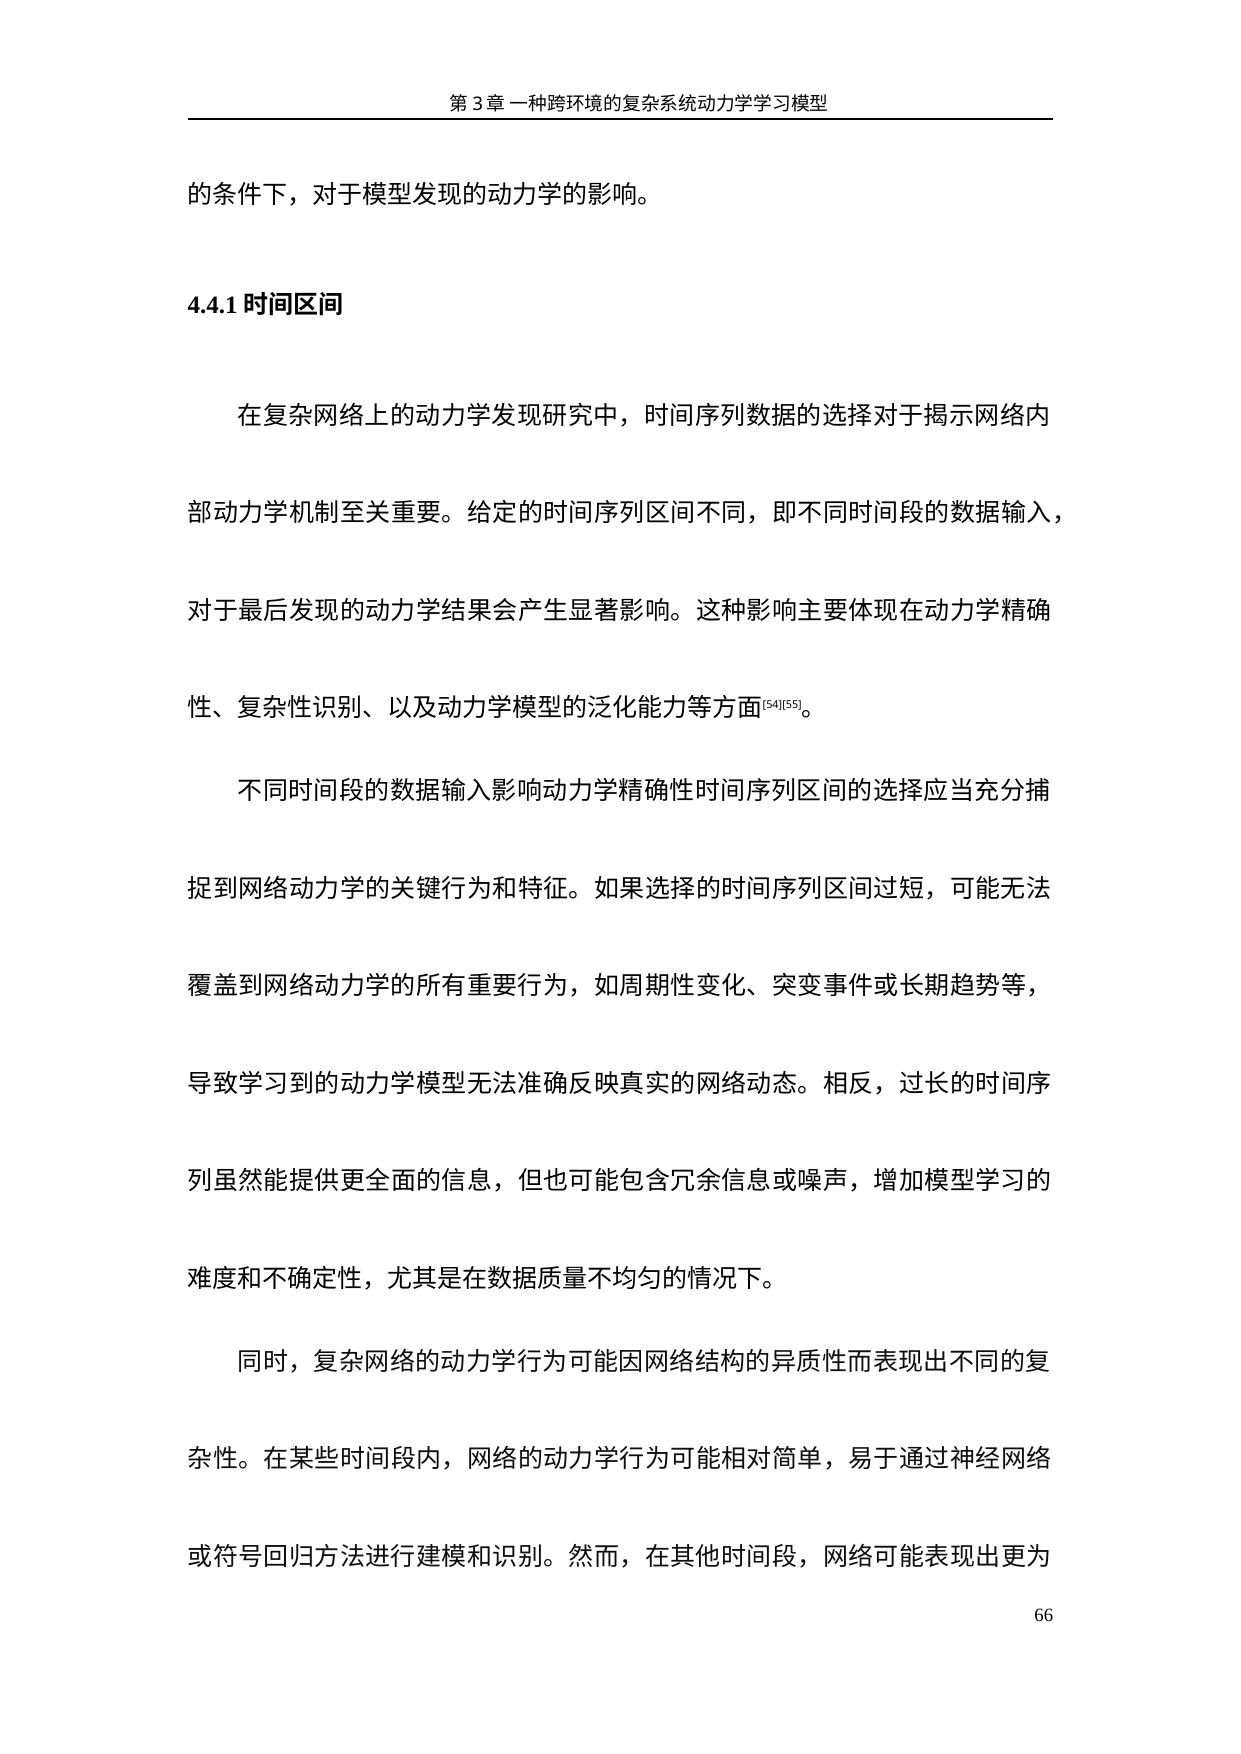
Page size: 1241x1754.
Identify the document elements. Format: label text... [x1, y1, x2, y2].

text 不同时间段的数据输入影响动力学精确性时间序列区间的选择应当充分捕捉到网络动力学的关键行为和特征。如果选择的时间序列区间过短，可能无法覆盖到网络动力学的所有重要行为，如周期性变化、突变事件或长期趋势等，导致学习到的动力学模型无法准确反映真实的网络动态。相反，过长的时间序列虽然能提供更全面的信息，但也可能包含冗余信息或噪声，增加模型学习的难度和不确定性，尤其是在数据质量不均匀的情况下。 [187, 756, 1053, 1309]
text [187, 160, 1053, 225]
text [187, 1327, 1053, 1587]
text 在复杂网络上的动力学发现研究中，时间序列数据的选择对于揭示网络内部动力学机制至关重要。给定的时间序列区间不同，即不同时间段的数据输入，对于最后发现的动力学结果会产生显著影响。这种影响主要体现在动力学精确性、复杂性识别、以及动力学模型的泛化能力等方面[54][55]。 [187, 381, 1053, 738]
subtitle 4.4.1 时间区间 [187, 271, 1053, 336]
